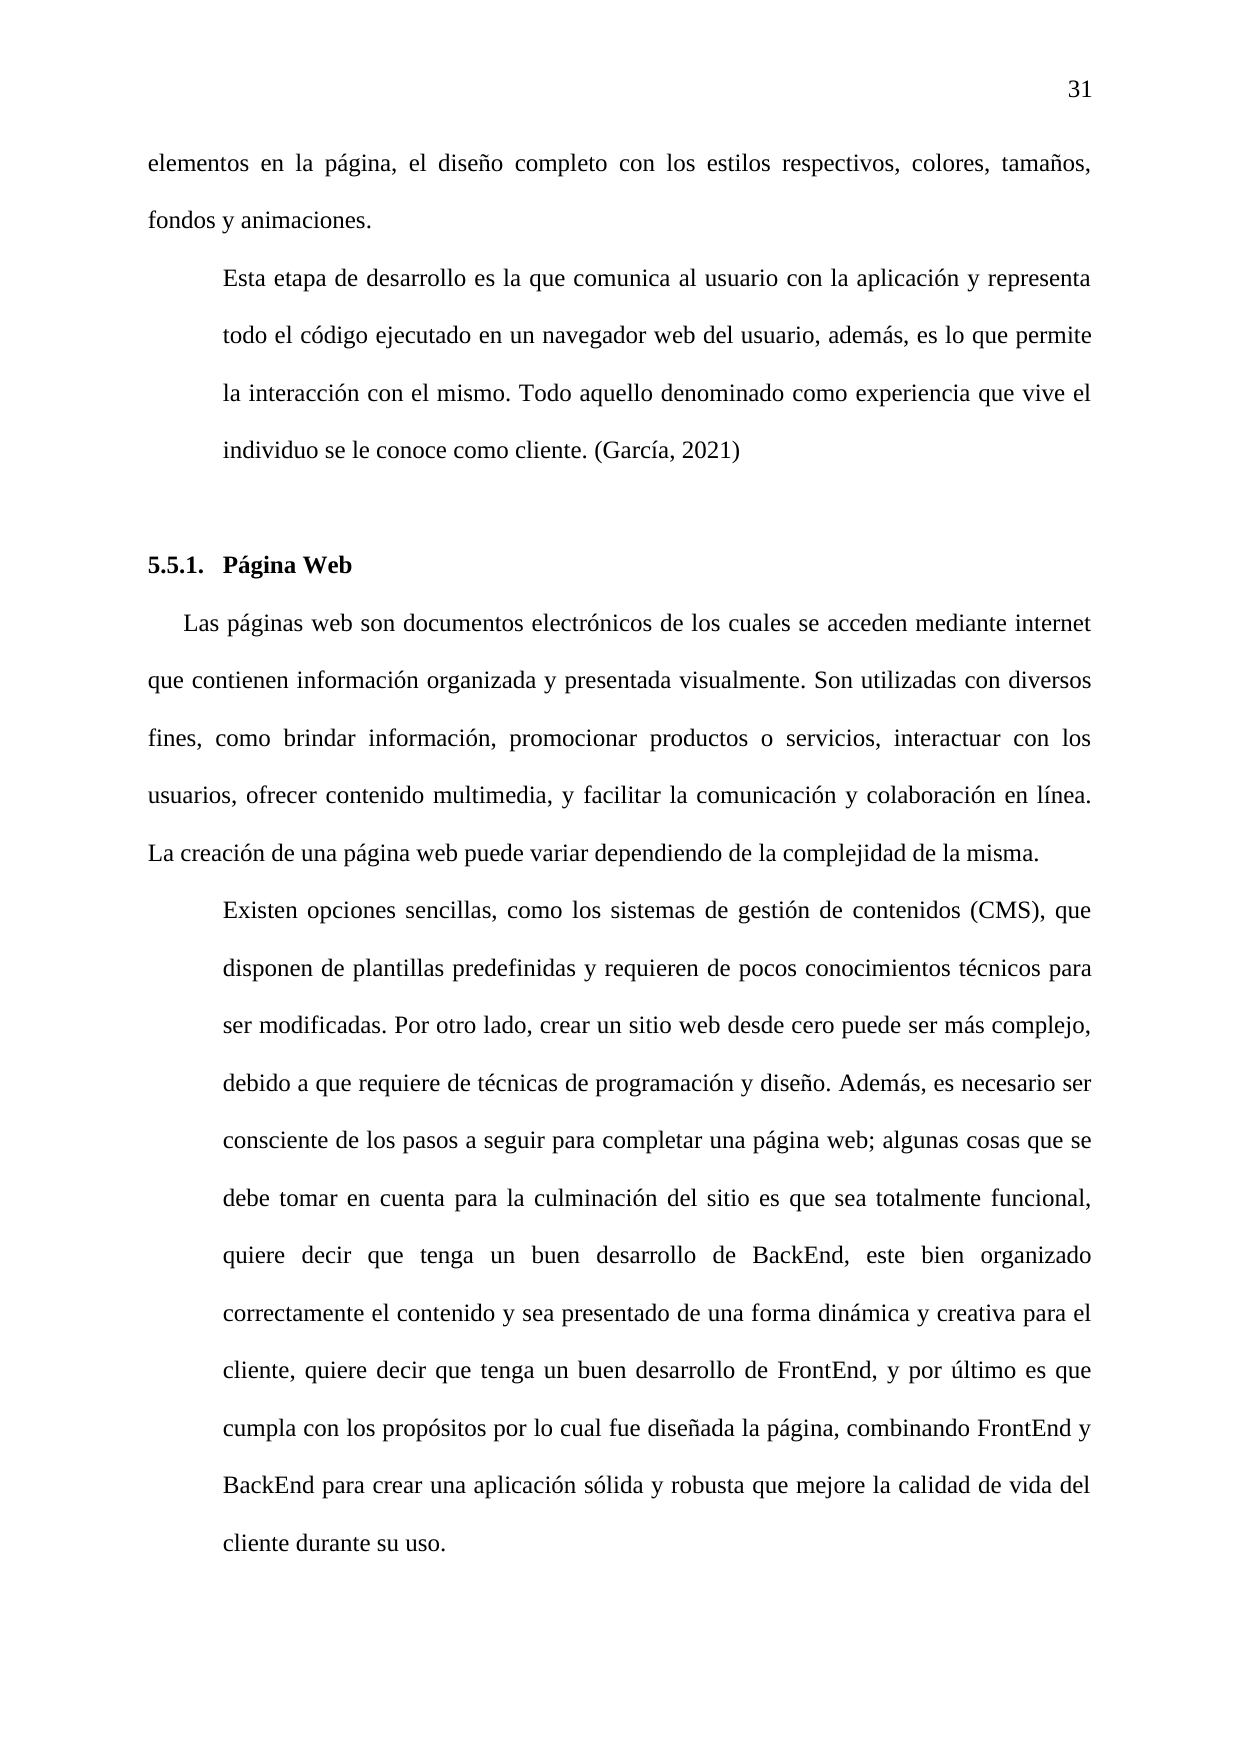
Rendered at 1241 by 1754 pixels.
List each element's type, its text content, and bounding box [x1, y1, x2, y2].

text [148, 148, 1092, 234]
text Esta etapa de desarrollo es la que comunica al usuario con la aplicación y representa todo el código ejecutado en un navegador web del usuario, además, es lo que permite la interacción con el mismo. Todo aquello denominado como experiencia que vive el individuo se le conoce como cliente. [223, 263, 1092, 464]
subtitle Página Web [148, 550, 1092, 579]
text Las páginas web son documentos electrónicos de los cuales se acceden mediante internet que contienen información organizada y presentada visualmente. Son utilizadas con diversos fines, como brindar información, promocionar productos o servicios, interactuar con los usuarios, ofrecer contenido multimedia, y facilitar la comunicación y colaboración en línea. La creación de una página web puede variar dependiendo de la complejidad de la misma. [148, 608, 1092, 866]
text Existen opciones sencillas, como los sistemas de gestión de contenidos (CMS), que disponen de plantillas predefinidas y requieren de pocos conocimientos técnicos para ser modificadas. Por otro lado, crear un sitio web desde cero puede ser más complejo, debido a que requiere de técnicas de programación y diseño. Además, es necesario ser consciente de los pasos a seguir para completar una página web; algunas cosas que se debe tomar en cuenta para la culminación del sitio es que sea totalmente funcional, quiere decir que tenga un buen desarrollo de BackEnd, este bien organizado correctamente el contenido y sea presentado de una forma dinámica y creativa para el cliente, quiere decir que tenga un buen desarrollo de FrontEnd, y por último es que cumpla con los propósitos por lo cual fue diseñada la página, combinando FrontEnd y BackEnd para crear una aplicación sólida y robusta que mejore la calidad de vida del cliente durante su uso. [223, 895, 1092, 1556]
